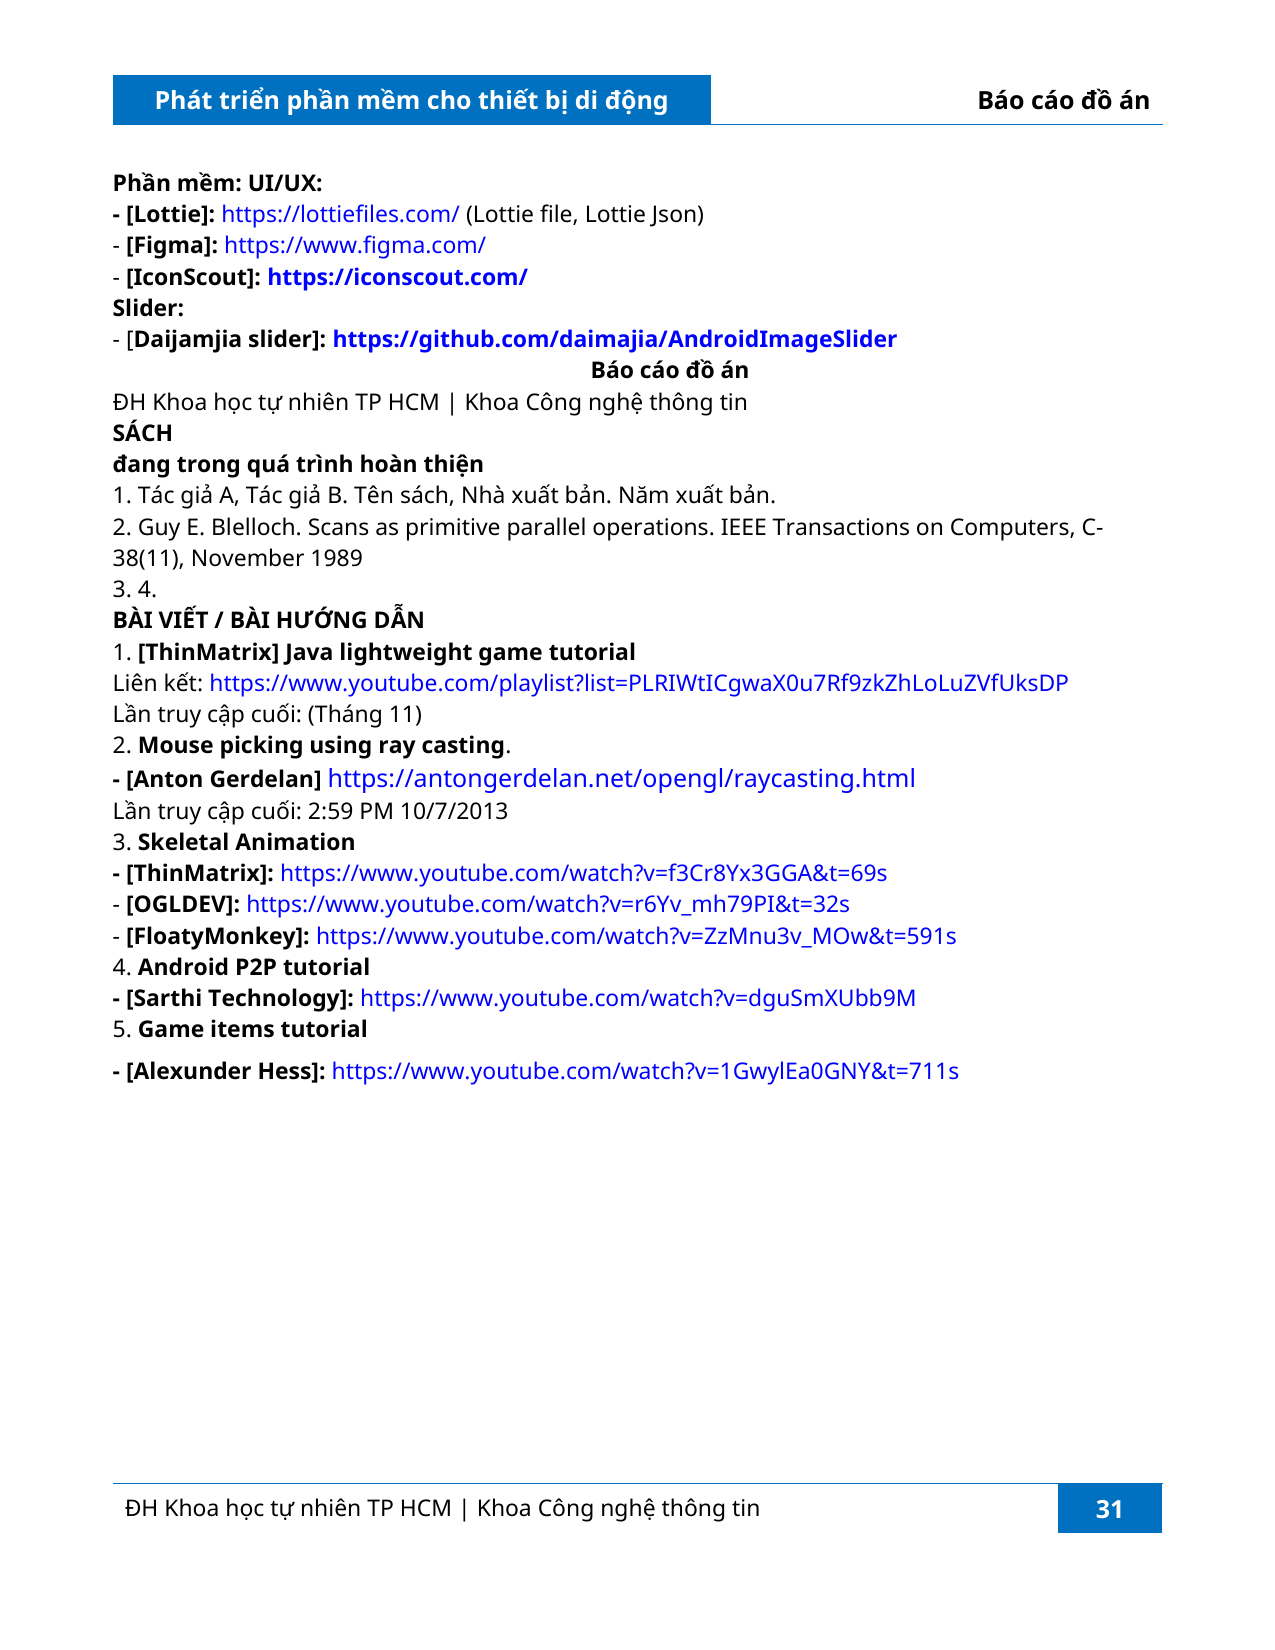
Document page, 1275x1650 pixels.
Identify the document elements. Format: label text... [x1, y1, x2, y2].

text Liên kết: https://www.youtube.com/playlist?list=PLRIWtICgwaX0u7Rf9zkZhLoLuZVfUksDP [112, 667, 1162, 698]
text - [IconScout]: https://iconscout.com/ [112, 261, 1162, 292]
text Lần truy cập cuối: (Tháng 11) [112, 698, 1162, 729]
text - [Sarthi Technology]: https://www.youtube.com/watch?v=dguSmXUbb9M [112, 982, 1162, 1013]
text 2. Mouse picking using ray casting. [112, 729, 1162, 761]
text 1. [ThinMatrix] Java lightweight game tutorial [112, 636, 1162, 667]
text - [Alexunder Hess]: https://www.youtube.com/watch?v=1GwylEa0GNY&t=711s [112, 1055, 1162, 1086]
text 2. Guy E. Blelloch. Scans as primitive parallel operations. IEEE Transactions on Computers, C-38(11), November 1989 [112, 511, 1162, 573]
text 4. Android P2P tutorial [112, 951, 1162, 982]
text đang trong quá trình hoàn thiện [112, 448, 1162, 479]
text 5. Game items tutorial [112, 1013, 1162, 1044]
text - [Figma]: https://www.figma.com/ [112, 229, 1162, 261]
text ĐH Khoa học tự nhiên TP HCM | Khoa Công nghệ thông tin 21 [112, 386, 1162, 417]
text Slider: [112, 292, 1162, 323]
text BÀI VIẾT / BÀI HƯỚNG DẪN [112, 604, 1162, 636]
text Phát triển phần mềm cho thiết bị di động Báo cáo đồ án [112, 354, 1162, 386]
text - [FloatyMonkey]: https://www.youtube.com/watch?v=ZzMnu3v_MOw&t=591s [112, 919, 1162, 951]
text - [Anton Gerdelan] https://antongerdelan.net/opengl/raycasting.html [112, 761, 1162, 794]
text 1. Tác giả A, Tác giả B. Tên sách, Nhà xuất bản. Năm xuất bản. [112, 479, 1162, 511]
text 3. Skeletal Animation [112, 826, 1162, 857]
text - [ThinMatrix]: https://www.youtube.com/watch?v=f3Cr8Yx3GGA&t=69s [112, 857, 1162, 888]
text - [Daijamjia slider]: https://github.com/daimajia/AndroidImageSlider [112, 323, 1162, 354]
text Phần mềm: UI/UX: [112, 167, 1162, 198]
text Lần truy cập cuối: 2:59 PM 10/7/2013 [112, 794, 1162, 826]
text SÁCH [112, 417, 1162, 448]
text - [OGLDEV]: https://www.youtube.com/watch?v=r6Yv_mh79PI&t=32s [112, 888, 1162, 919]
text 3. 4. [112, 573, 1162, 604]
text - [Lottie]: https://lottiefiles.com/ (Lottie file, Lottie Json) [112, 198, 1162, 229]
